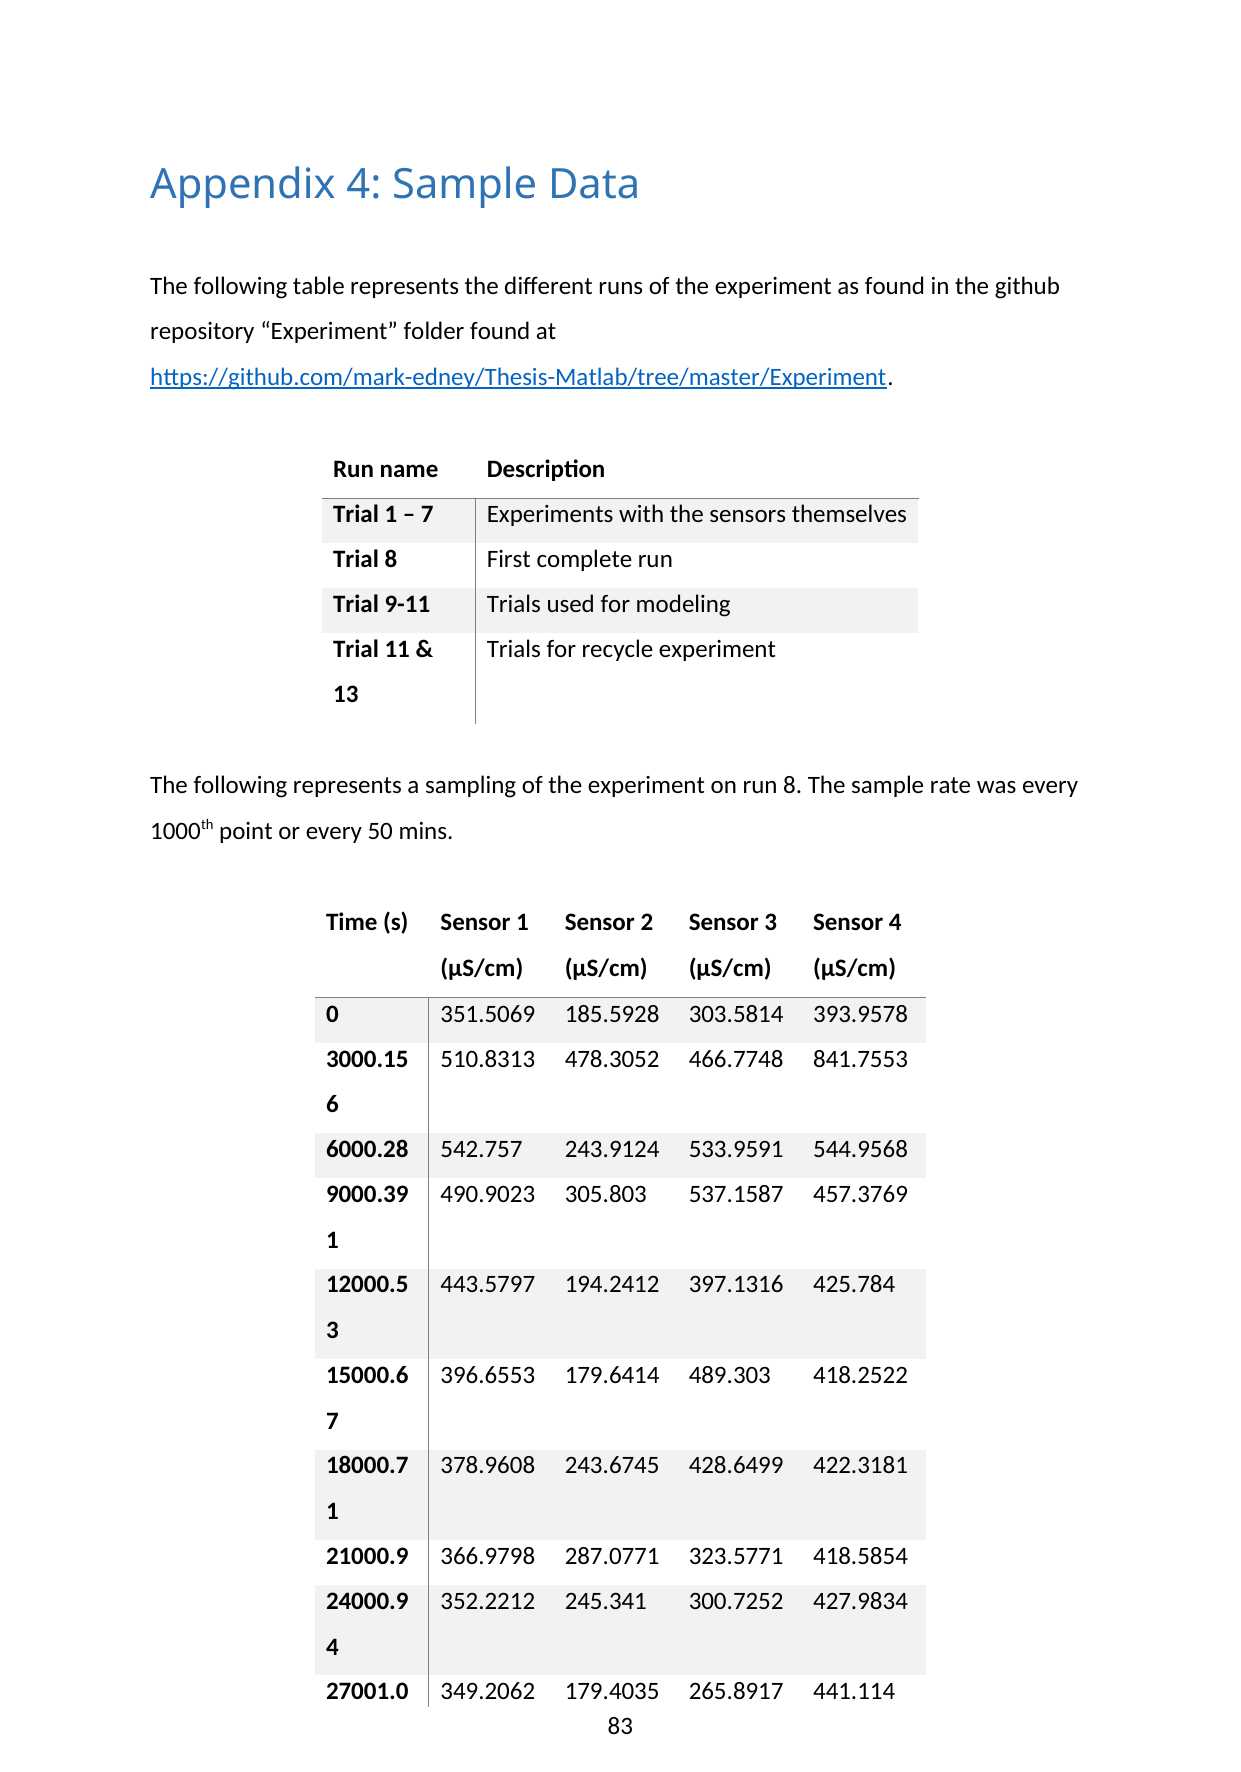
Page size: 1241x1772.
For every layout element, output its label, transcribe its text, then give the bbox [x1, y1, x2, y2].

table_cell Trials used for modeling [476, 588, 918, 633]
table_cell Trial 8 [322, 543, 475, 588]
table_cell 349.2062 [429, 1675, 553, 1707]
table_header Time (s) [315, 906, 429, 997]
table_cell 3000.156 [315, 1043, 428, 1133]
table_cell 510.8313 [429, 1043, 553, 1133]
table_header Description [475, 453, 918, 497]
table_cell 351.5069 [429, 998, 553, 1043]
table_cell First complete run [476, 543, 918, 588]
table_cell 323.5771 [677, 1540, 802, 1585]
table_cell 490.9023 [429, 1178, 553, 1268]
table_cell 300.7252 [677, 1585, 802, 1675]
table_cell 396.6553 [429, 1359, 553, 1449]
table_cell 21000.9 [315, 1540, 428, 1585]
table_cell 287.0771 [553, 1540, 677, 1585]
table_cell 418.2522 [802, 1359, 926, 1449]
table_header Sensor 4 (μS/cm) [802, 906, 926, 997]
table_cell 15000.67 [315, 1359, 428, 1449]
table_cell 185.5928 [553, 998, 677, 1043]
table_cell 9000.391 [315, 1178, 428, 1268]
table_cell 243.9124 [553, 1133, 677, 1178]
table_cell 533.9591 [677, 1133, 802, 1178]
table_cell Trial 11 & 13 [322, 633, 475, 723]
table_cell Trial 9-11 [322, 588, 475, 633]
table_cell 245.341 [553, 1585, 677, 1675]
table_header Sensor 1 (μS/cm) [429, 906, 553, 997]
table_cell 179.4035 [553, 1675, 677, 1707]
table_cell Experiments with the sensors themselves [476, 499, 918, 543]
table_cell 194.2412 [553, 1269, 677, 1359]
table_cell Trials for recycle experiment [476, 633, 918, 723]
table_cell 393.9578 [802, 998, 926, 1043]
table_cell 366.9798 [429, 1540, 553, 1585]
text Appendix 4: Sample Data [150, 154, 1090, 211]
text The following table represents the different runs of the experiment as found in the github repository “Experiment” folder found at https://github.com/mark-edney/Thesis-Matlab/tree/master/Experiment. [150, 270, 1090, 392]
table_cell 378.9608 [429, 1450, 553, 1540]
table_cell Trial 1 – 7 [322, 499, 475, 543]
text The following represents a sampling of the experiment on run 8. The sample rate was every 1000th point or every 50 mins. [150, 769, 1090, 845]
table_cell 443.5797 [429, 1269, 553, 1359]
table_cell 27001.04 [315, 1675, 428, 1707]
table_cell 12000.53 [315, 1269, 428, 1359]
table_cell 0 [315, 998, 428, 1043]
table_cell 489.303 [677, 1359, 802, 1449]
table_cell 441.114 [802, 1675, 926, 1707]
table_cell 265.8917 [677, 1675, 802, 1707]
table_cell 537.1587 [677, 1178, 802, 1268]
table_cell 305.803 [553, 1178, 677, 1268]
table_cell 243.6745 [553, 1450, 677, 1540]
table_cell 428.6499 [677, 1450, 802, 1540]
table_cell 303.5814 [677, 998, 802, 1043]
table_header Sensor 3 (μS/cm) [677, 906, 802, 997]
table_cell 352.2212 [429, 1585, 553, 1675]
table_cell 425.784 [802, 1269, 926, 1359]
table_cell 478.3052 [553, 1043, 677, 1133]
table_header Run name [322, 453, 475, 497]
table_cell 542.757 [429, 1133, 553, 1178]
table_cell 457.3769 [802, 1178, 926, 1268]
table_cell 24000.94 [315, 1585, 428, 1675]
table_cell 179.6414 [553, 1359, 677, 1449]
table_header Sensor 2 (μS/cm) [553, 906, 677, 997]
table_cell 418.5854 [802, 1540, 926, 1585]
table_cell 397.1316 [677, 1269, 802, 1359]
table_cell 427.9834 [802, 1585, 926, 1675]
table_cell 466.7748 [677, 1043, 802, 1133]
table_cell 18000.71 [315, 1450, 428, 1540]
table_cell 841.7553 [802, 1043, 926, 1133]
table_cell 544.9568 [802, 1133, 926, 1178]
table_cell 6000.28 [315, 1133, 428, 1178]
table_cell 422.3181 [802, 1450, 926, 1540]
